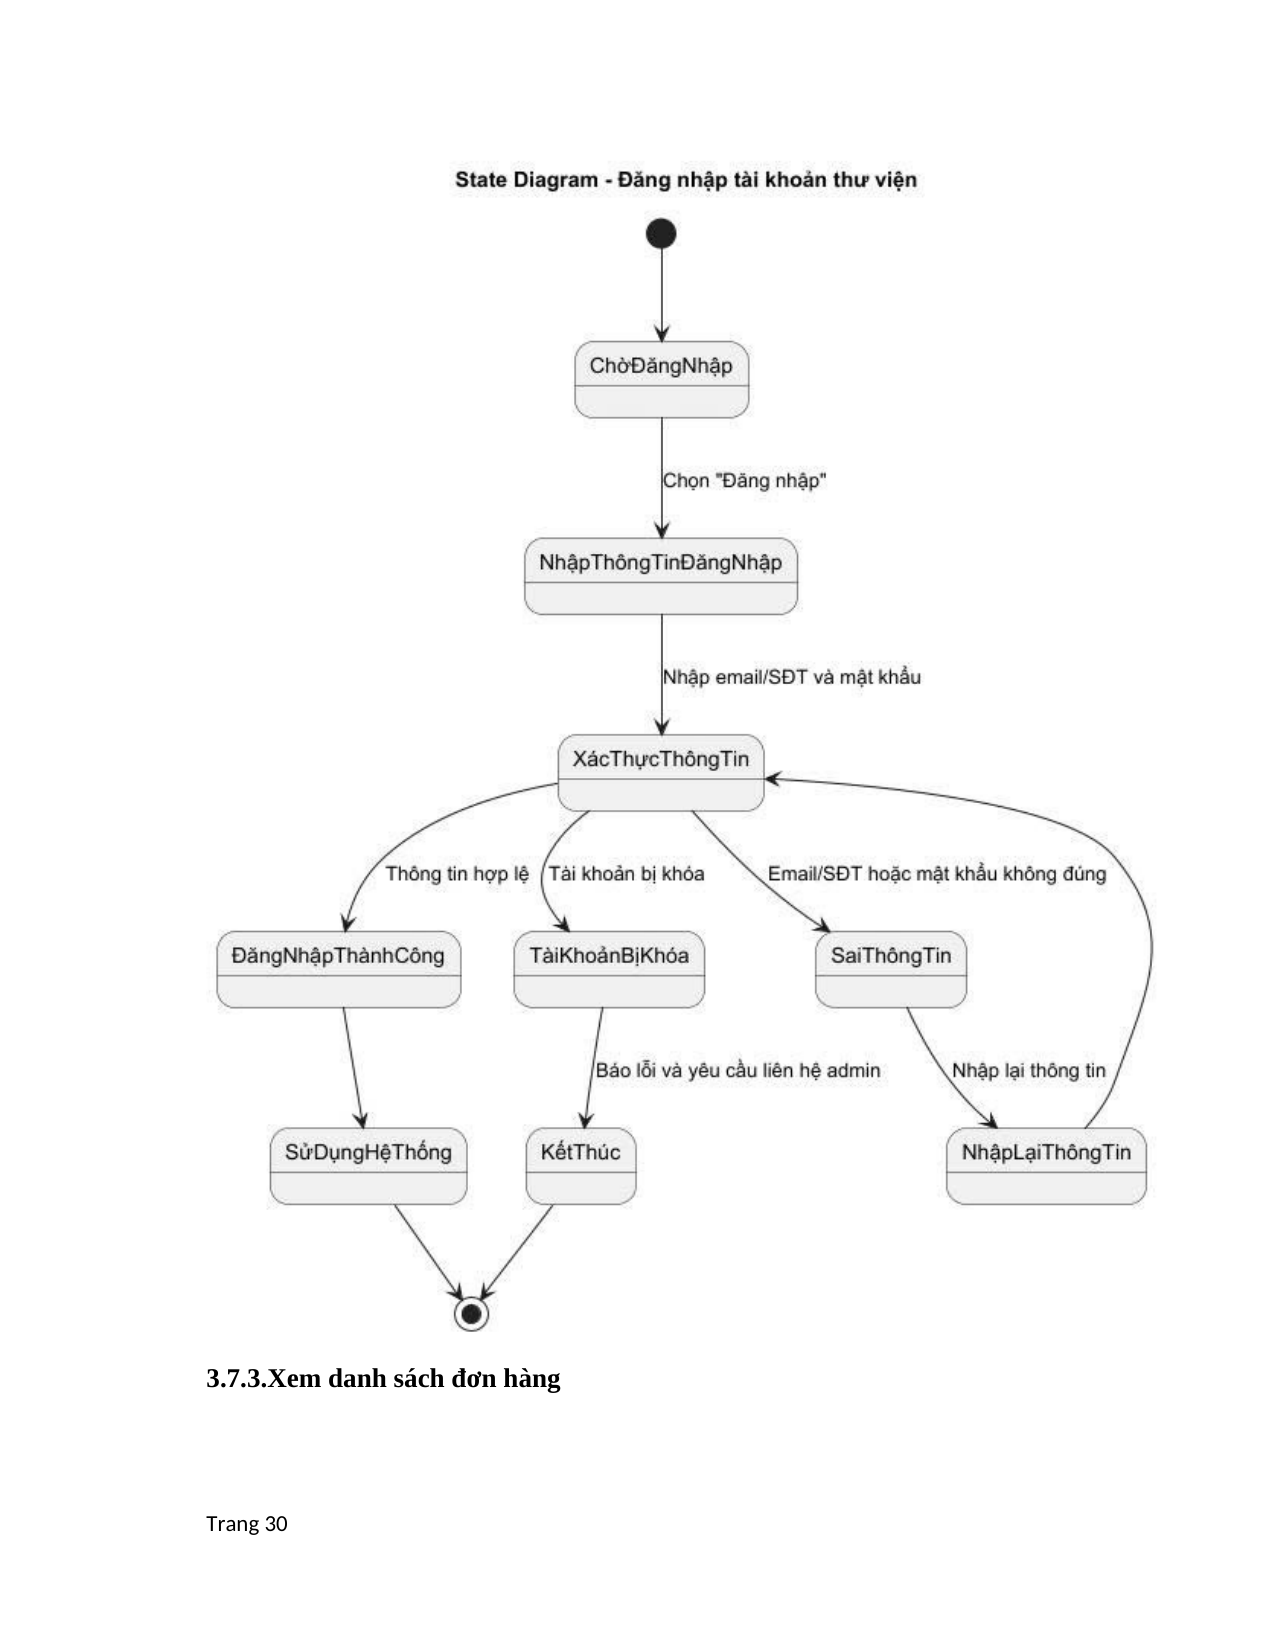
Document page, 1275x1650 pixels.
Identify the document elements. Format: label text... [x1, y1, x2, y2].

subtitle 3.7.3.Xem danh sách đơn hàng [206, 1367, 1187, 1392]
picture [206, 150, 1187, 1338]
